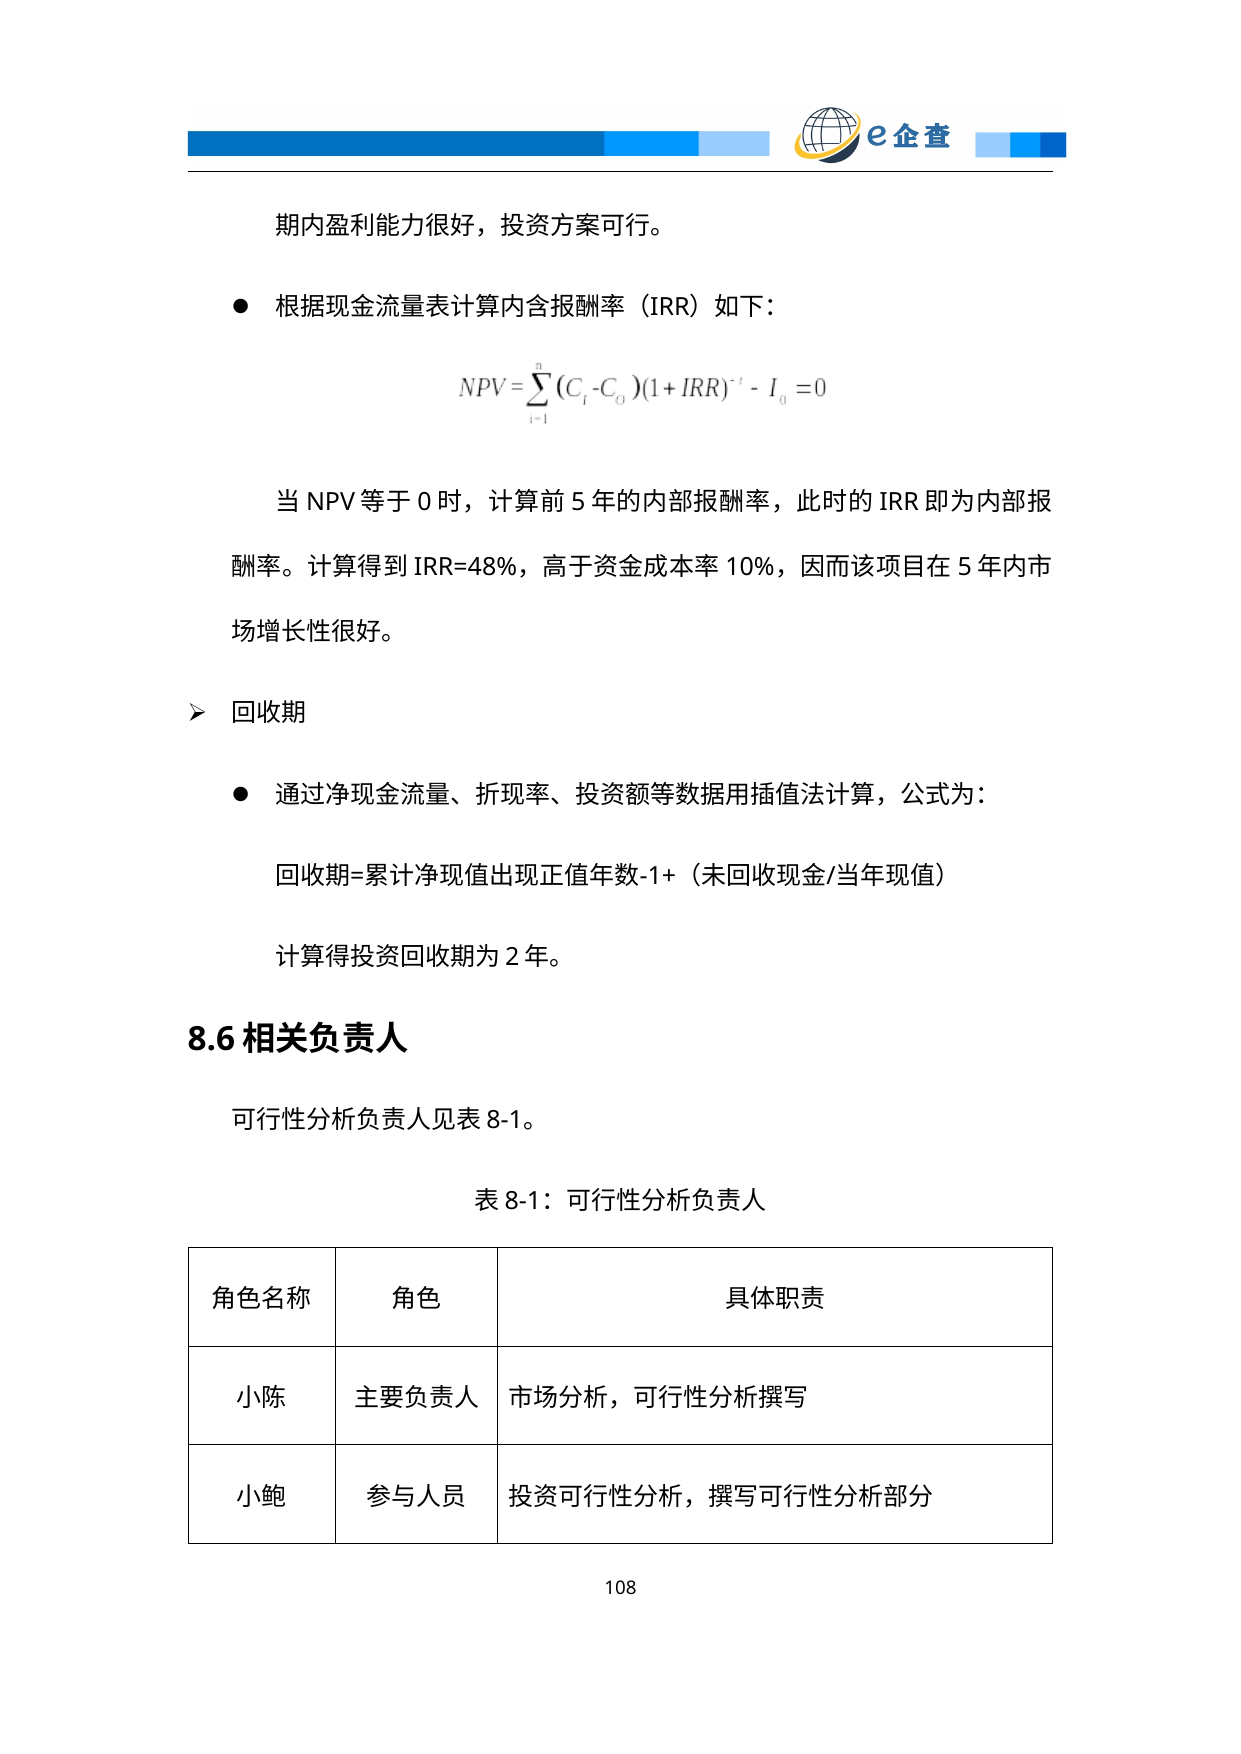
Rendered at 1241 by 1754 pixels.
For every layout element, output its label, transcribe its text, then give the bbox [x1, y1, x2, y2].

text 当NPV等于0时，计算前5年的内部报酬率，此时的IRR即为内部报酬率。计算得到IRR=48%，高于资金成本率10%，因而该项目在5年内市场增长性很好。 [231, 467, 1053, 662]
table_cell 主要负责人 [336, 1347, 497, 1444]
table_cell 小鲍 [189, 1445, 335, 1543]
table_cell 投资可行性分析，撰写可行性分析部分 [498, 1445, 1052, 1543]
list 假设本项目年收入为元，正常开销每年元，折现率为，初始投资元，则根据,得到NPV=2,867,000元，远大于0，计算期内盈利能力很好，投资方案可行。 [231, 191, 1053, 256]
list 通过净现金流量、折现率、投资额等数据用插值法计算，公式为： [231, 760, 1053, 825]
table_cell 小陈 [189, 1347, 335, 1444]
table_header 角色 [336, 1248, 497, 1346]
table_cell 参与人员 [336, 1445, 497, 1543]
text 可行性分析负责人见表8-1。 [187, 1085, 1053, 1150]
table_header 角色名称 [189, 1248, 335, 1346]
list 回收期 [187, 678, 1053, 743]
text 表8-1：可行性分析负责人 [187, 1166, 1053, 1231]
table_cell 市场分析，可行性分析撰写 [498, 1347, 1052, 1444]
text 计算得投资回收期为2年。 [231, 922, 1053, 987]
subtitle 8.6相关负责人 [187, 1003, 1053, 1068]
list 根据现金流量表计算内含报酬率（IRR）如下： [231, 272, 1053, 337]
picture [187, 101, 1067, 169]
table_header 具体职责 [498, 1248, 1052, 1346]
text 回收期=累计净现值出现正值年数-1+（未回收现金/当年现值） [231, 841, 1053, 906]
